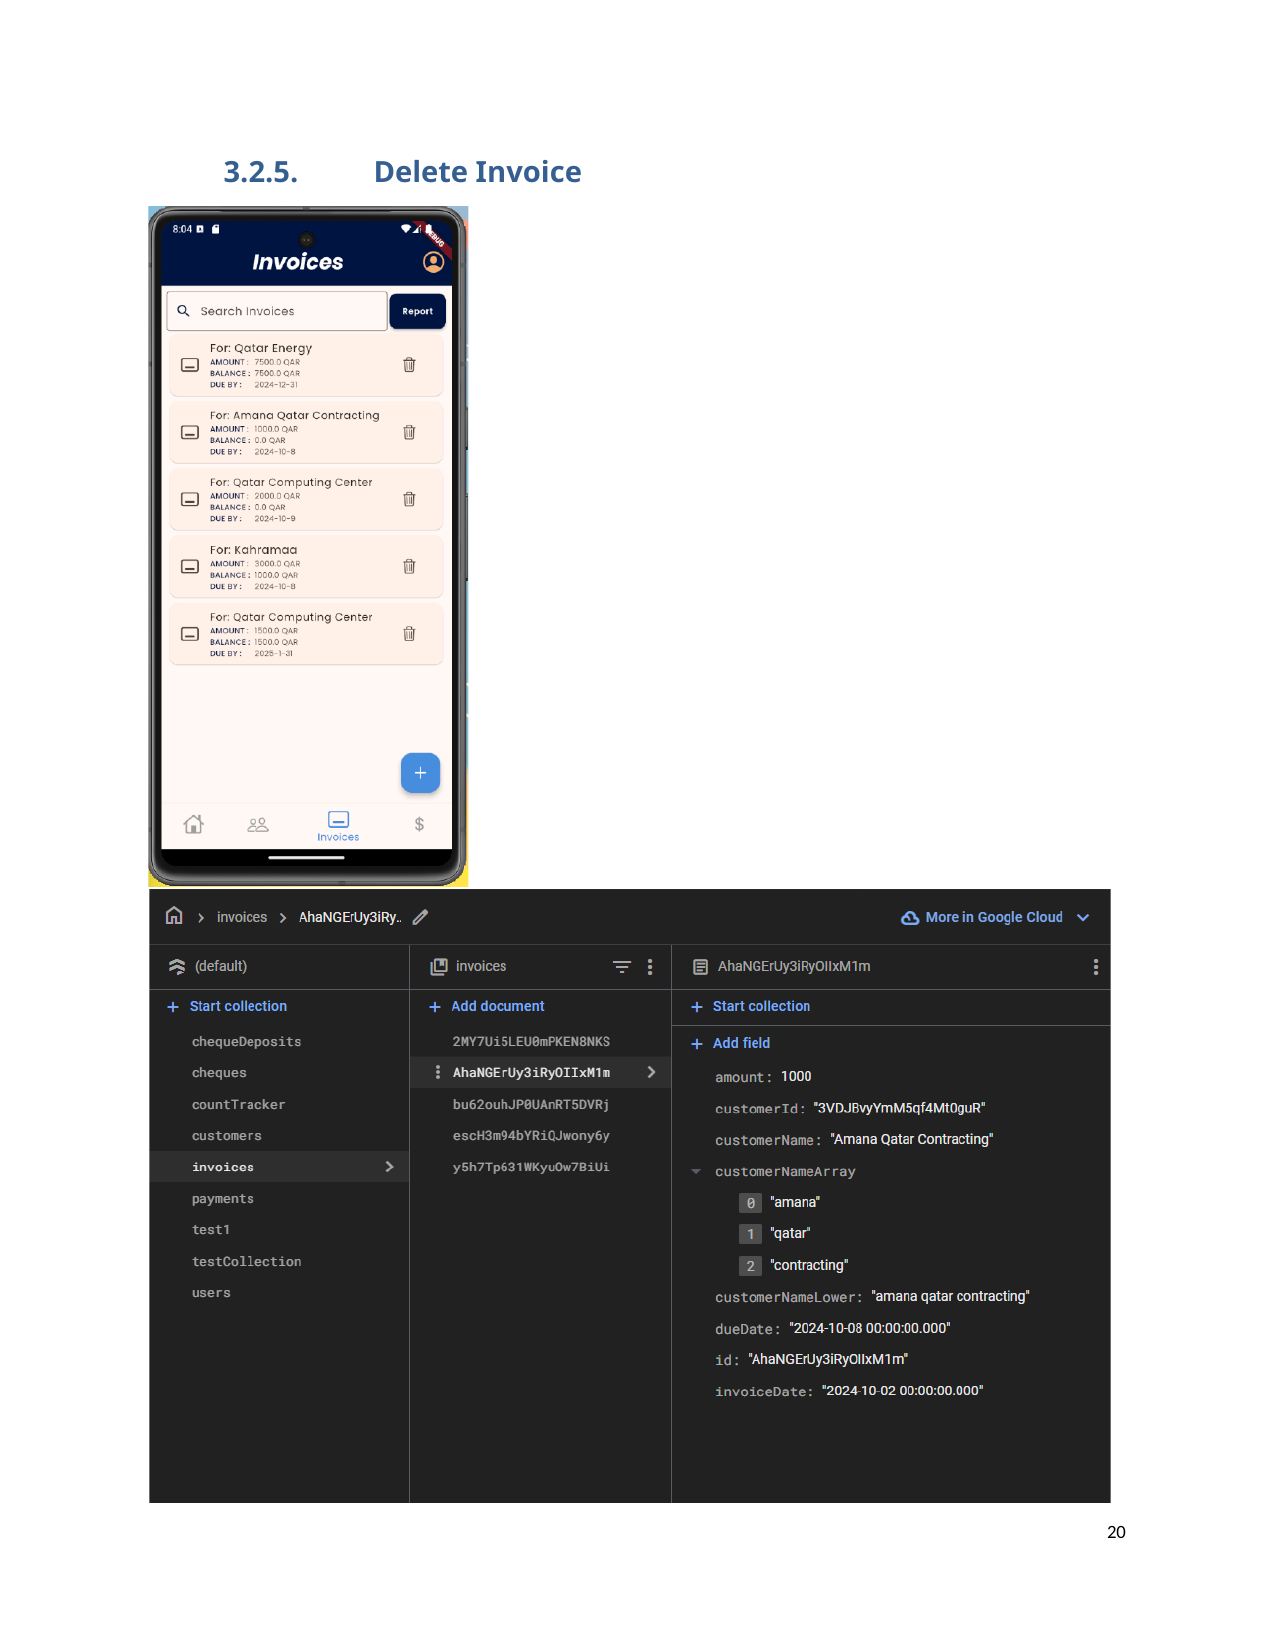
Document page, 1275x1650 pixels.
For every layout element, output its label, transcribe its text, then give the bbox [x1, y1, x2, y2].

picture [149, 889, 1111, 1503]
subtitle Delete Invoice [223, 151, 1154, 191]
picture [148, 206, 469, 887]
